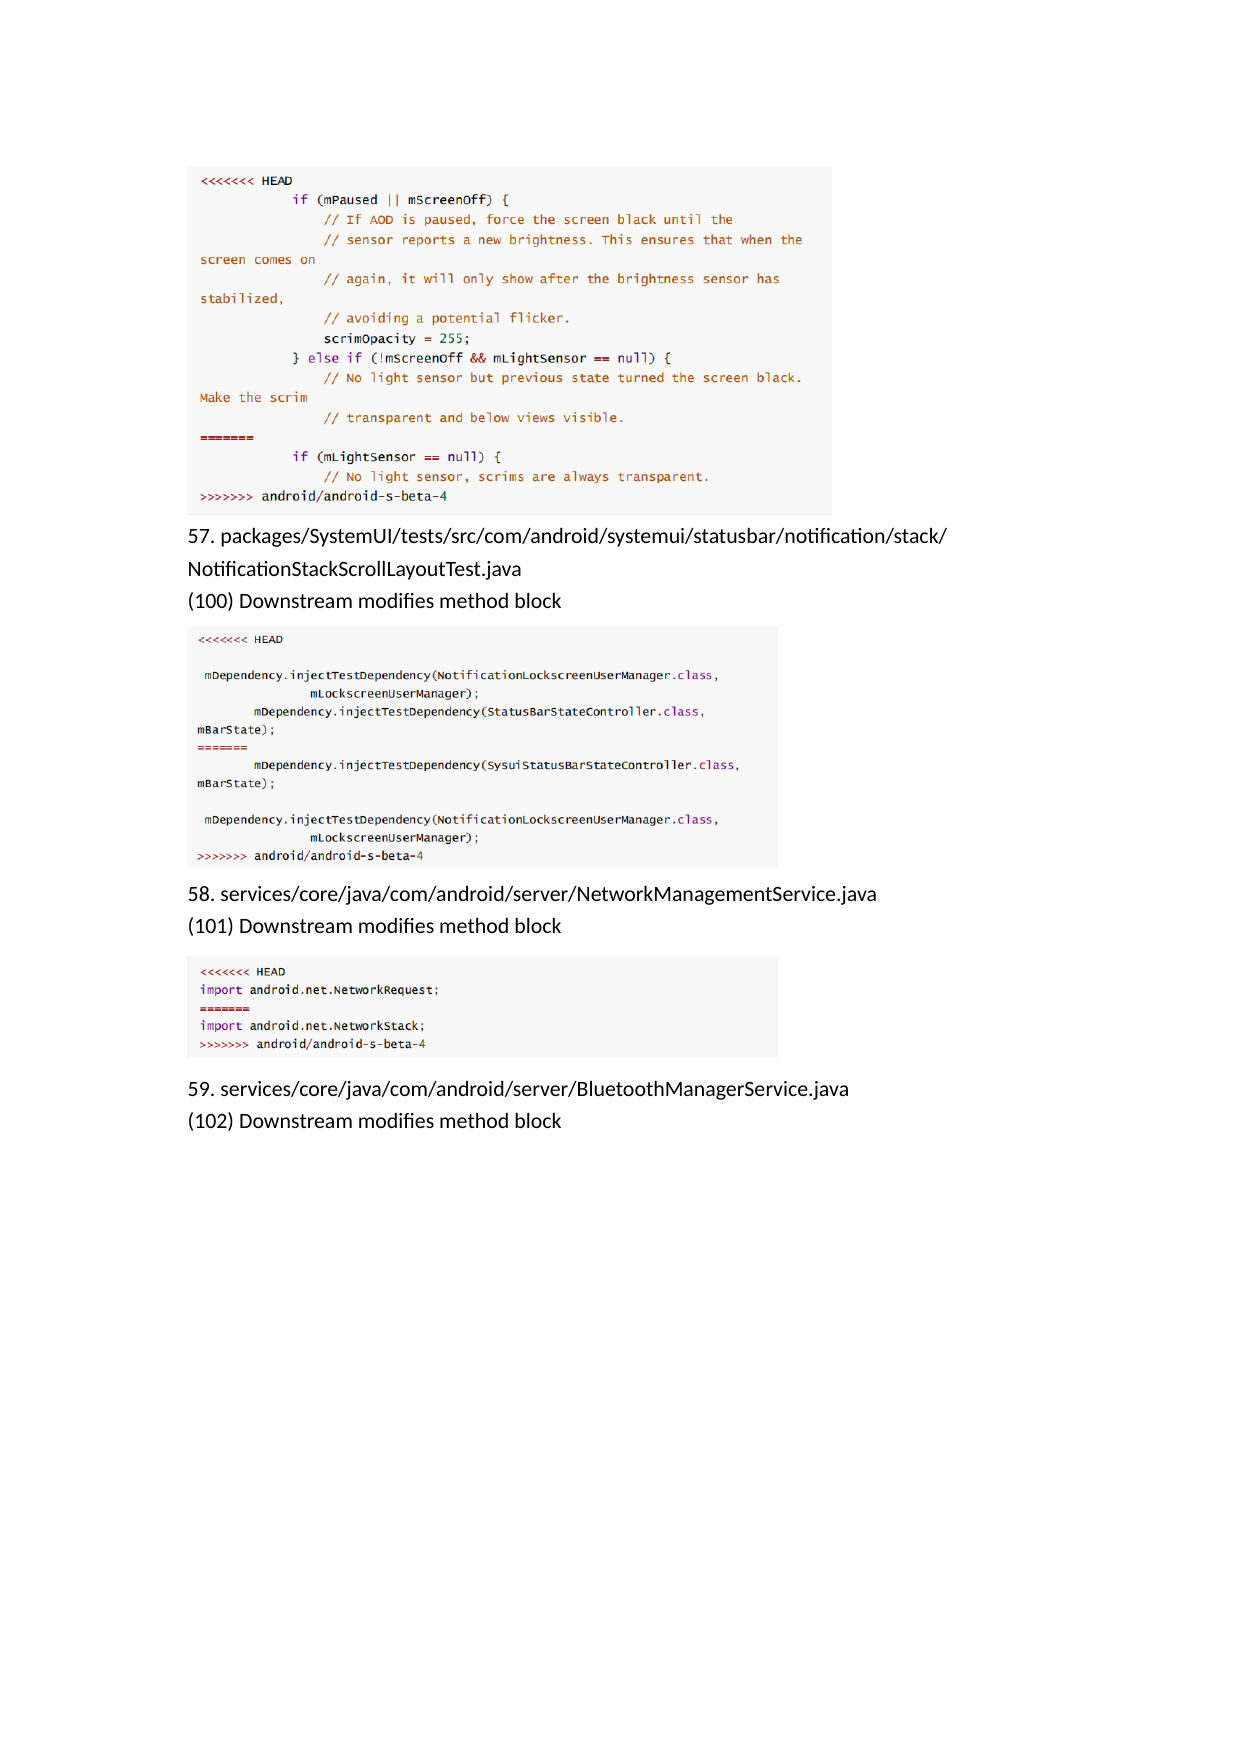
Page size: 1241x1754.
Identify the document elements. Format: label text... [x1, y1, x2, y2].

list services/core/java/com/android/server/BluetoothManagerService.java [187, 1072, 1053, 1104]
picture [187, 167, 833, 515]
list Downstream modifies method block [187, 909, 1053, 942]
list Downstream modifies method block [187, 584, 1053, 617]
picture [187, 956, 778, 1058]
list packages/SystemUI/tests/src/com/android/systemui/statusbar/notification/stack/NotificationStackScrollLayoutTest.java [187, 519, 1053, 584]
picture [187, 626, 778, 868]
list services/core/java/com/android/server/NetworkManagementService.java [187, 877, 1053, 909]
list Downstream modifies method block [187, 1104, 1053, 1137]
